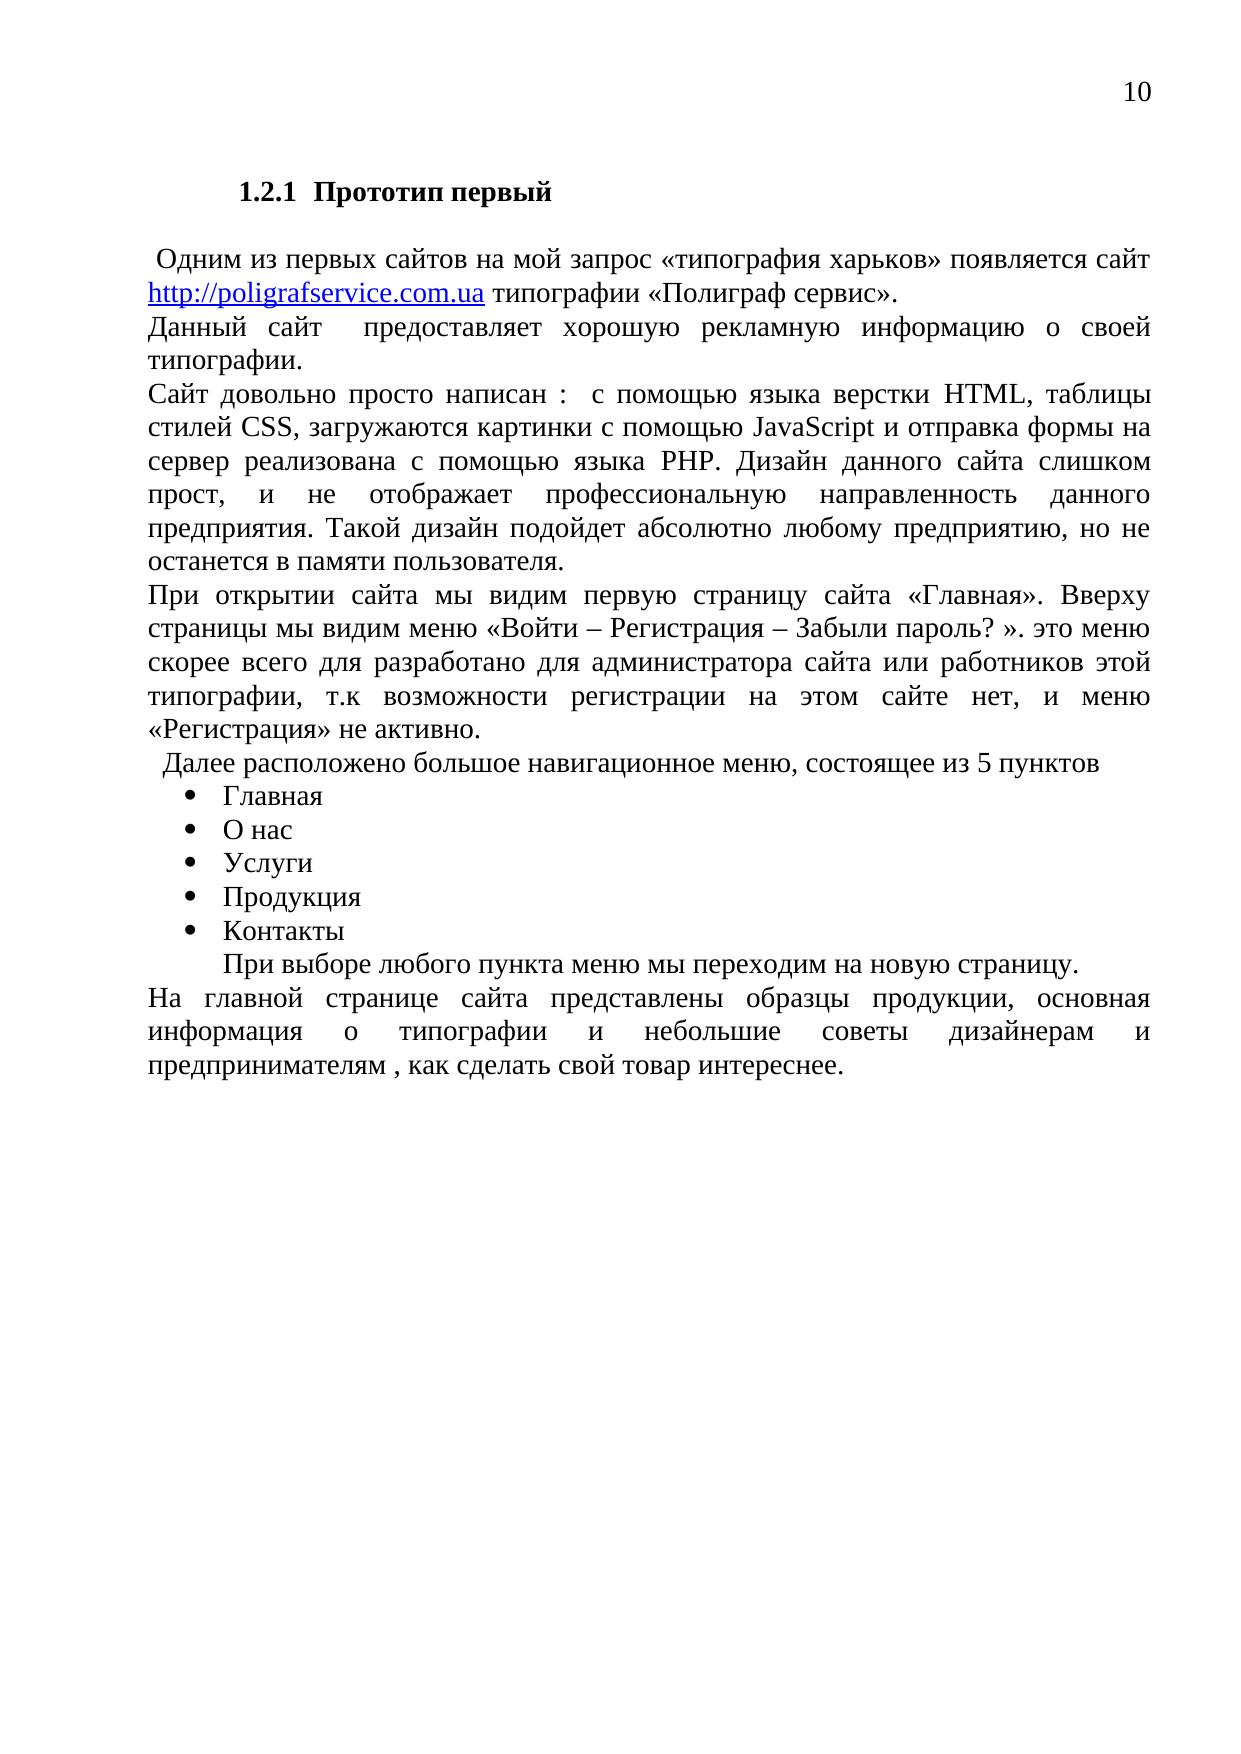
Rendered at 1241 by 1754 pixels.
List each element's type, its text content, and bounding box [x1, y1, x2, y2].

text Данный сайт предоставляет хорошую рекламную информацию о своей типографии. [148, 309, 1152, 376]
list О нас [185, 812, 1152, 846]
list Продукция [185, 879, 1152, 913]
text При открытии сайта мы видим первую страницу сайта «Главная». Вверху страницы мы видим меню «Войти – Регистрация – Забыли пароль? ». это меню скорее всего для разработано для администратора сайта или работников этой типографии, т.к возможности регистрации на этом сайте нет, и меню «Регистрация» не активно. [148, 577, 1152, 745]
text Одним из первых сайтов на мой запрос «типография харьков» появляется сайт http://poligrafservice.com.ua типографии «Полиграф сервис». [148, 242, 1152, 309]
text При выборе любого пункта меню мы переходим на новую страницу. [223, 946, 1152, 980]
text На главной странице сайта представлены образцы продукции, основная информация о типографии и небольшие советы дизайнерам и предпринимателям , как сделать свой товар интереснее. [148, 980, 1152, 1081]
list Главная [185, 778, 1152, 812]
text Сайт довольно просто написан : с помощью языка верстки HTML, таблицы стилей CSS, загружаются картинки с помощью JavaScript и отправка формы на сервер реализована с помощью языка PHP. Дизайн данного сайта слишком прост, и не отображает профессиональную направленность данного предприятия. Такой дизайн подойдет абсолютно любому предприятию, но не останется в памяти пользователя. [148, 376, 1152, 577]
list Прототип первый [238, 174, 1152, 208]
list Услуги [185, 846, 1152, 879]
list Контакты [185, 913, 1152, 946]
text Далее расположено большое навигационное меню, состоящее из 5 пунктов [148, 745, 1152, 778]
